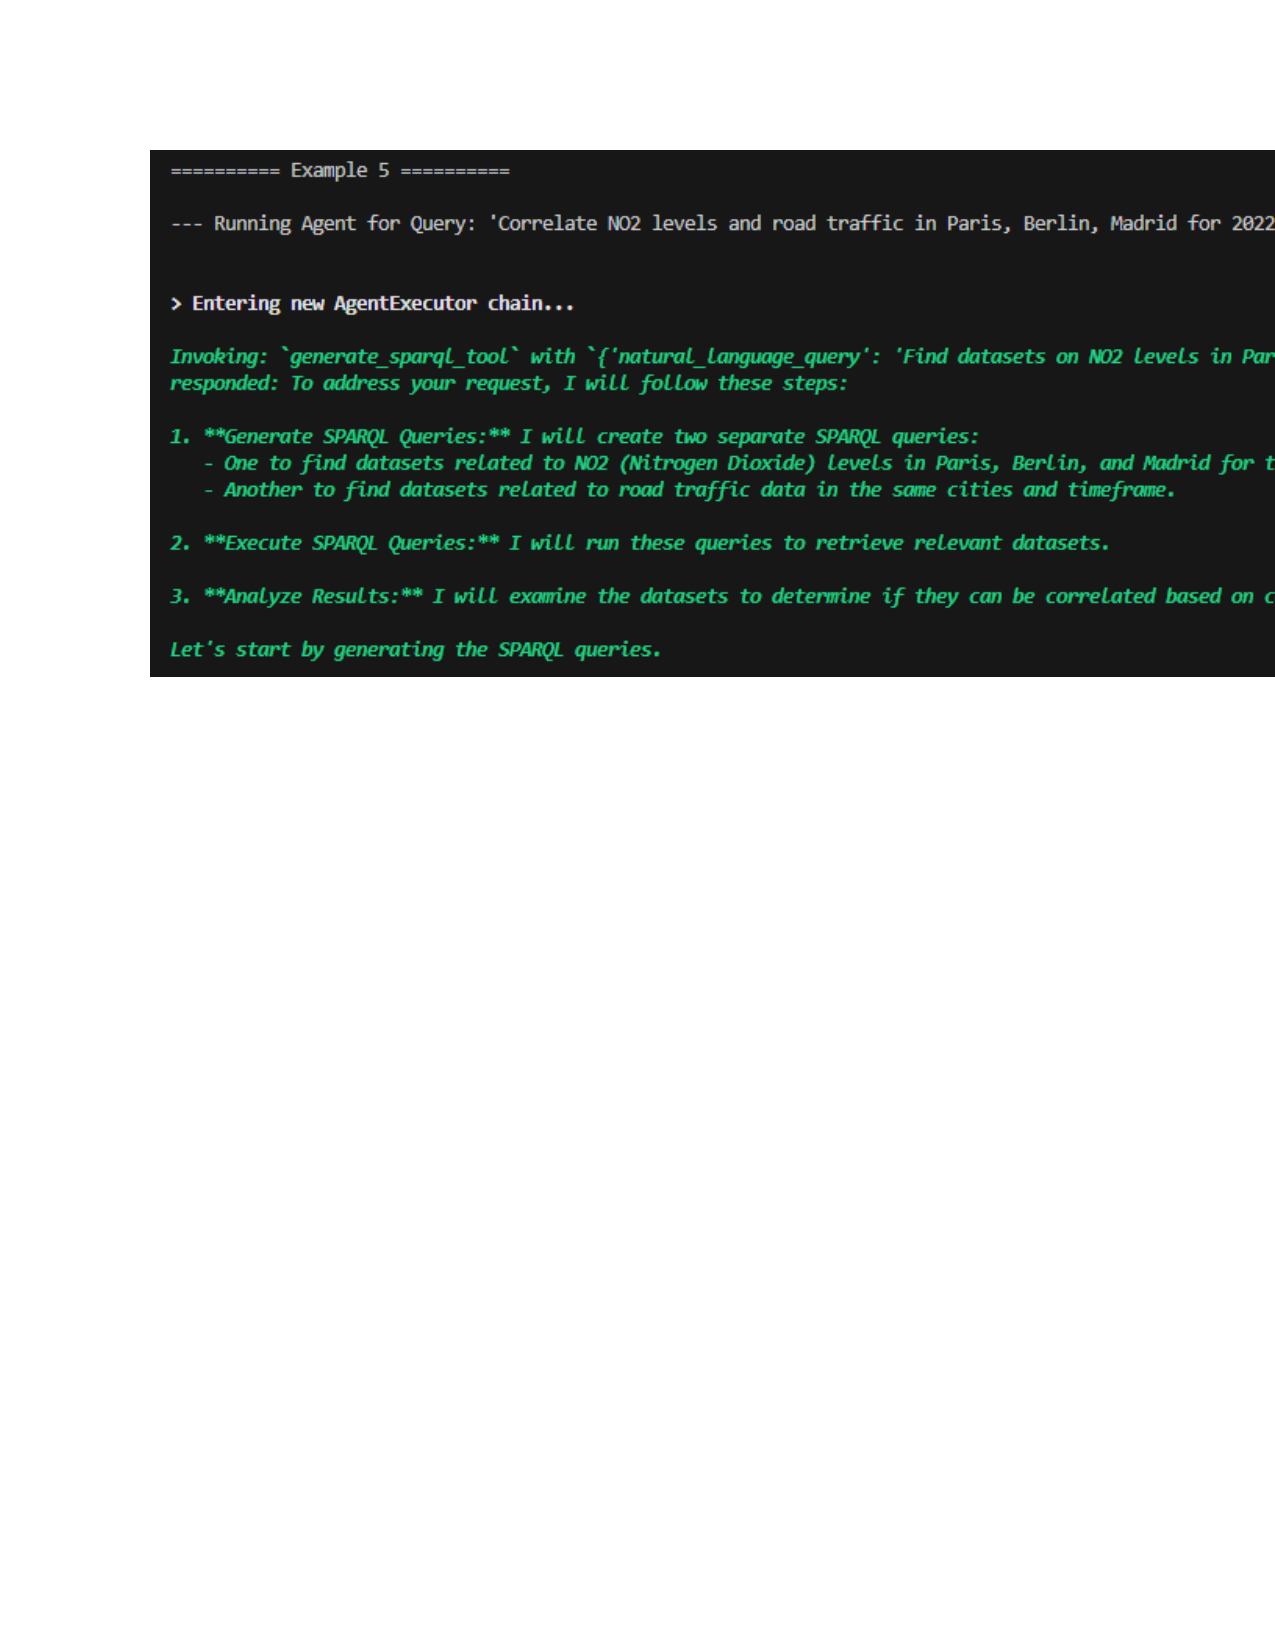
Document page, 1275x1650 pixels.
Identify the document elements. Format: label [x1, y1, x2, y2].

picture [150, 150, 1275, 677]
